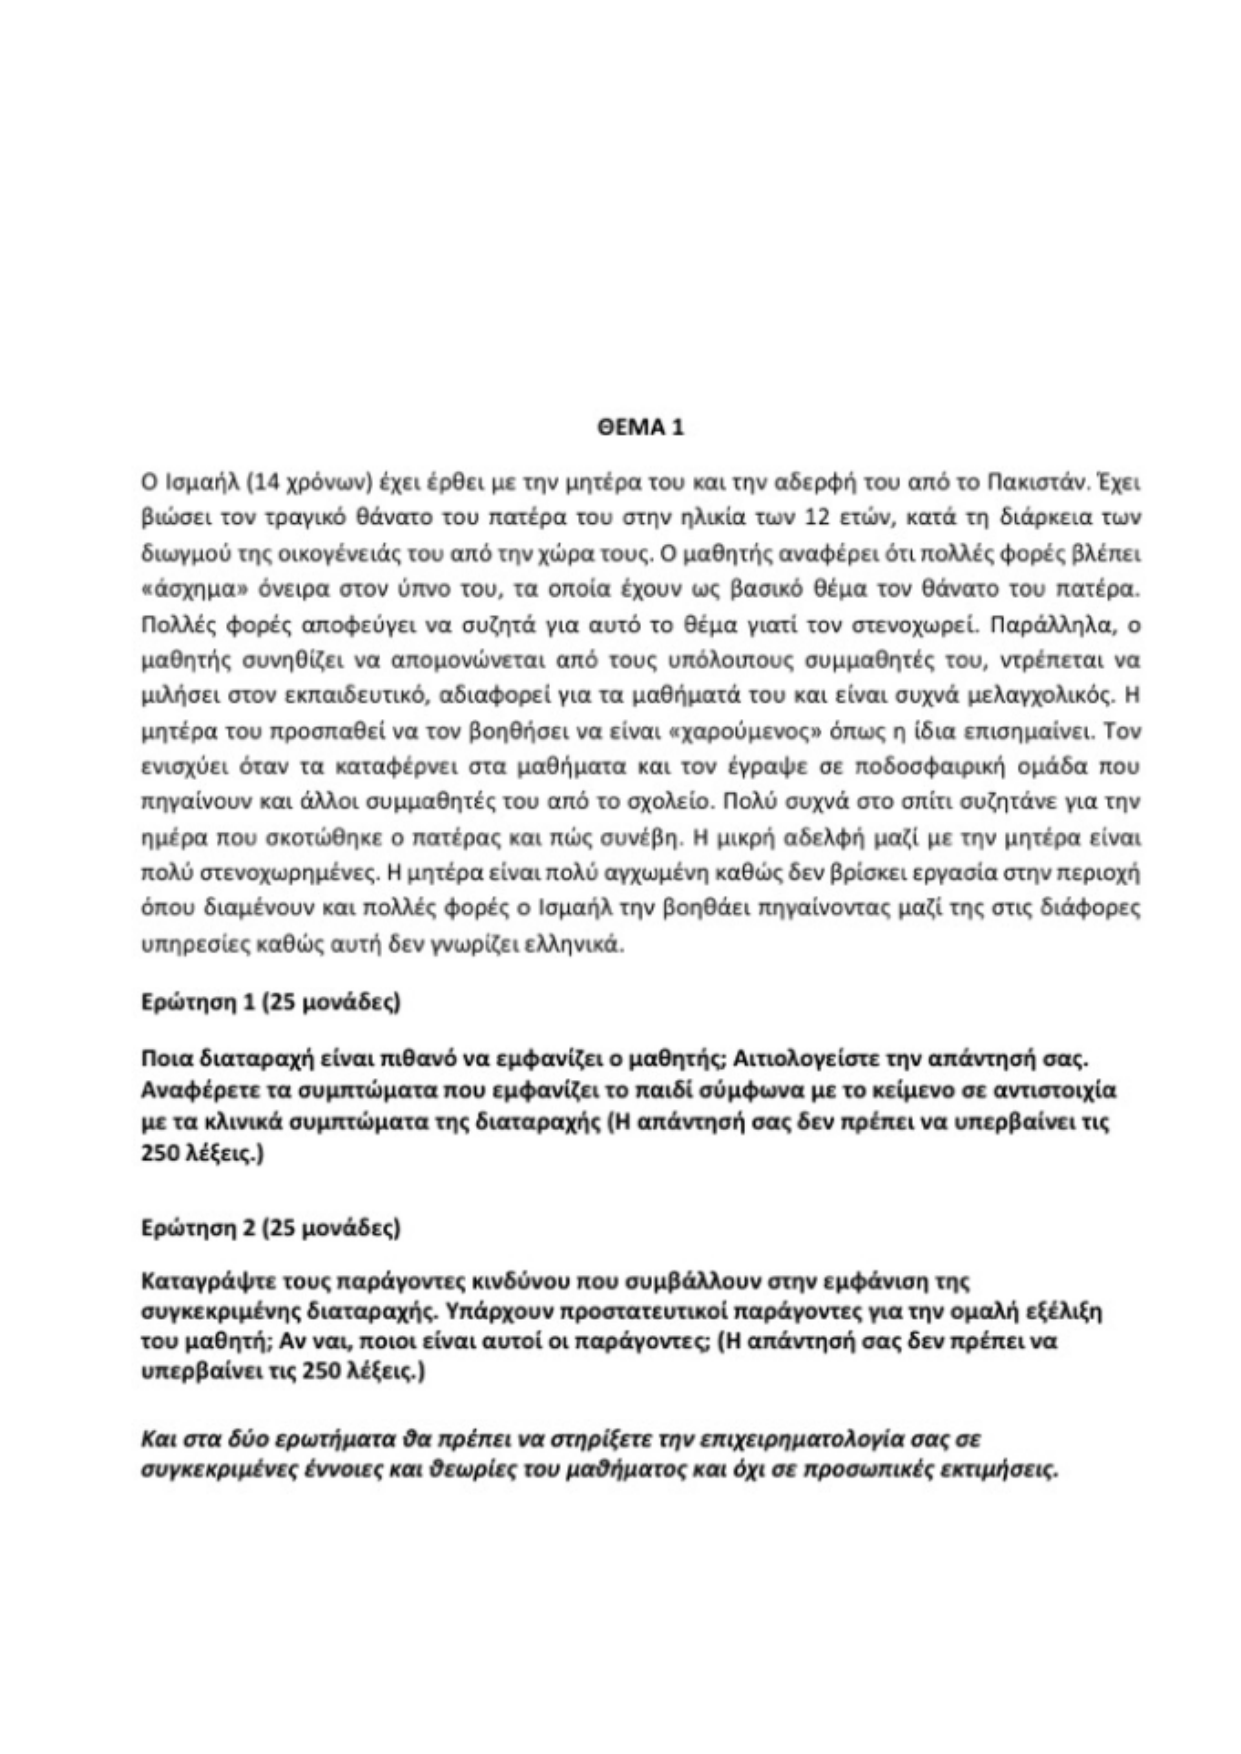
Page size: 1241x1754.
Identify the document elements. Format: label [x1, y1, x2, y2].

picture [112, 379, 1180, 1542]
